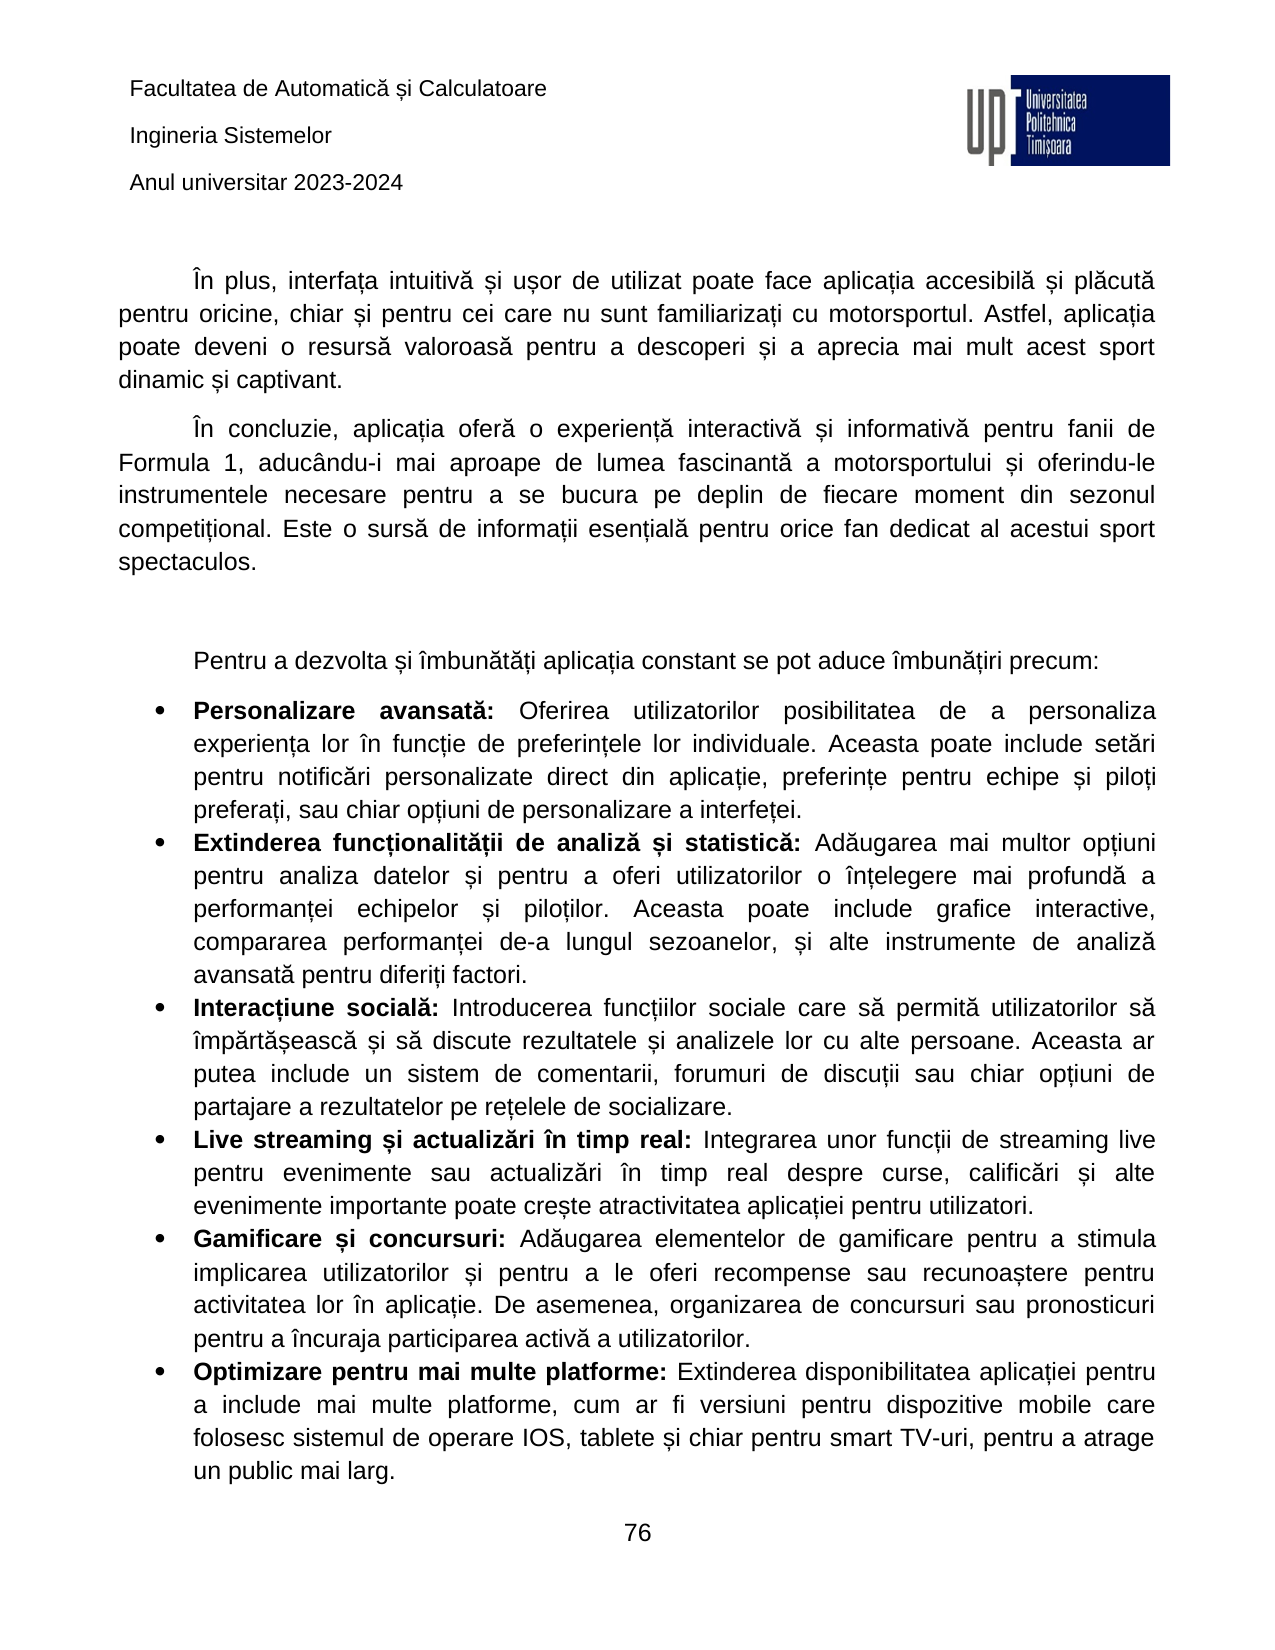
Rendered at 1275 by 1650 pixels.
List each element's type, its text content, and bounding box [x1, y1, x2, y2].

list Live streaming și actualizări în timp real: Integrarea unor funcții de streaming live pentru evenimente sau actualizări în timp real despre curse, calificări și alte evenimente importante poate crește atractivitatea aplicației pentru utilizatori. [156, 1125, 1157, 1220]
text În plus, interfața intuitivă și ușor de utilizat poate face aplicația accesibilă și plăcută pentru oricine, chiar și pentru cei care nu sunt familiarizați cu motorsportul. Astfel, aplicația poate deveni o resursă valoroasă pentru a descoperi și a aprecia mai mult acest sport dinamic și captivant. [118, 266, 1157, 393]
list Interacțiune socială: Introducerea funcțiilor sociale care să permită utilizatorilor să împărtășească și să discute rezultatele și analizele lor cu alte persoane. Aceasta ar putea include un sistem de comentarii, forumuri de discuții sau chiar opțiuni de partajare a rezultatelor pe rețelele de socializare. [156, 993, 1157, 1121]
picture [967, 75, 1171, 166]
list Personalizare avansată: Oferirea utilizatorilor posibilitatea de a personaliza experiența lor în funcție de preferințele lor individuale. Aceasta poate include setări pentru notificări personalizate direct din aplicație, preferințe pentru echipe și piloți preferați, sau chiar opțiuni de personalizare a interfeței. [156, 696, 1157, 823]
list Gamificare și concursuri: Adăugarea elementelor de gamificare pentru a stimula implicarea utilizatorilor și pentru a le oferi recompense sau recunoaștere pentru activitatea lor în aplicație. De asemenea, organizarea de concursuri sau pronosticuri pentru a încuraja participarea activă a utilizatorilor. [156, 1224, 1157, 1352]
list Extinderea funcționalității de analiză și statistică: Adăugarea mai multor opțiuni pentru analiza datelor și pentru a oferi utilizatorilor o înțelegere mai profundă a performanței echipelor și piloților. Aceasta poate include grafice interactive, compararea performanței de-a lungul sezoanelor, și alte instrumente de analiză avansată pentru diferiți factori. [156, 828, 1157, 989]
text Pentru a dezvolta și îmbunătăți aplicația constant se pot aduce îmbunățiri precum: [118, 646, 1157, 675]
list Optimizare pentru mai multe platforme: Extinderea disponibilitatea aplicației pentru a include mai multe platforme, cum ar fi versiuni pentru dispozitive mobile care folosesc sistemul de operare IOS, tablete și chiar pentru smart TV-uri, pentru a atrage un public mai larg. [156, 1357, 1157, 1484]
text În concluzie, aplicația oferă o experiență interactivă și informativă pentru fanii de Formula 1, aducându-i mai aproape de lumea fascinantă a motorsportului și oferindu-le instrumentele necesare pentru a se bucura pe deplin de fiecare moment din sezonul competițional. Este o sursă de informații esențială pentru orice fan dedicat al acestui sport spectaculos. [118, 414, 1157, 575]
